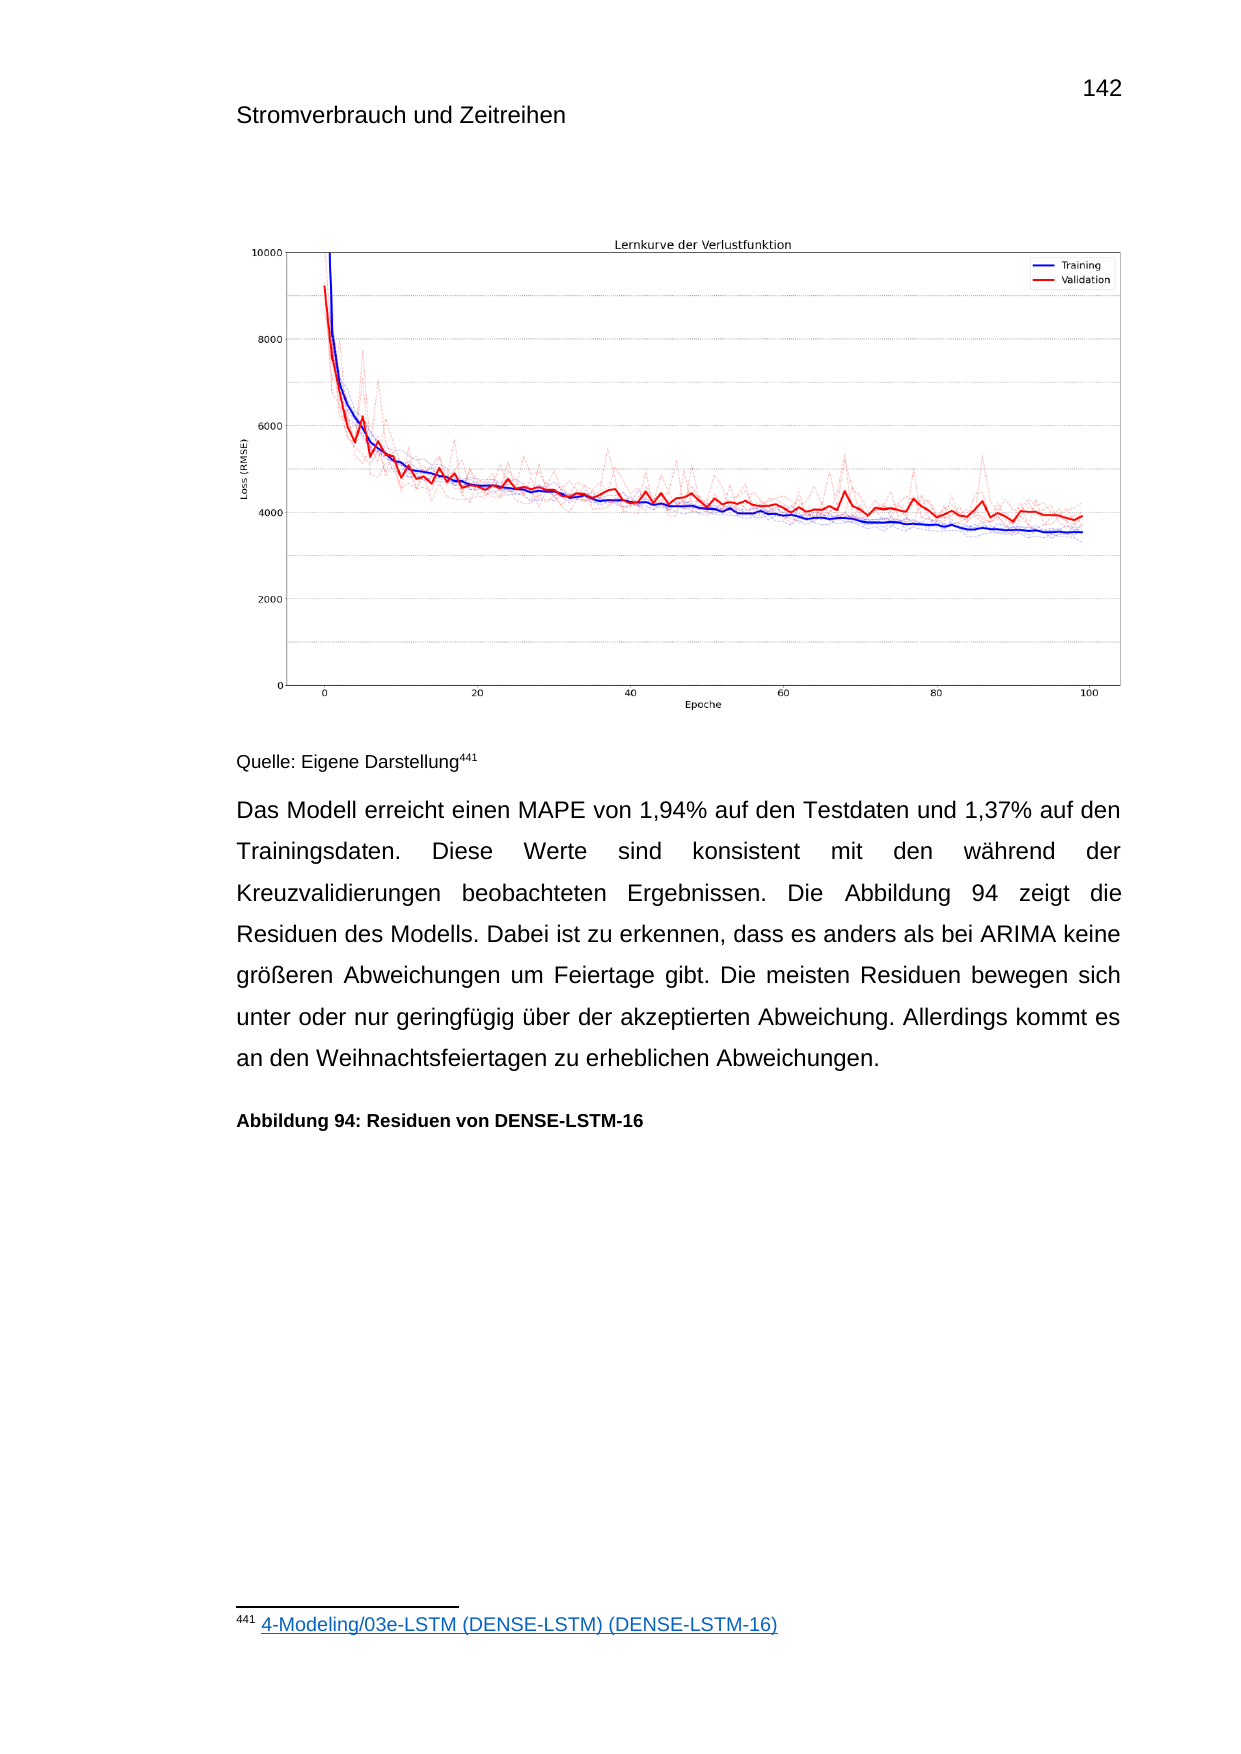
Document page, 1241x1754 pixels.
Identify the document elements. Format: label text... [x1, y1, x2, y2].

text Das Modell erreicht einen MAPE von 1,94% auf den Testdaten und 1,37% auf den Trainingsdaten. Diese Werte sind konsistent mit den während der Kreuzvalidierungen beobachteten Ergebnissen. Die Abbildung 94 zeigt die Residuen des Modells. Dabei ist zu erkennen, dass es anders als bei ARIMA keine größeren Abweichungen um Feiertage gibt. Die meisten Residuen bewegen sich unter oder nur geringfügig über der akzeptierten Abweichung. Allerdings kommt es an den Weihnachtsfeiertagen zu erheblichen Abweichungen. [236, 796, 1122, 1072]
text Abbildung 94: Residuen von DENSE-LSTM-16 [236, 1110, 1122, 1132]
text Quelle: Eigene Darstellung [236, 751, 1122, 773]
picture [236, 236, 1123, 713]
